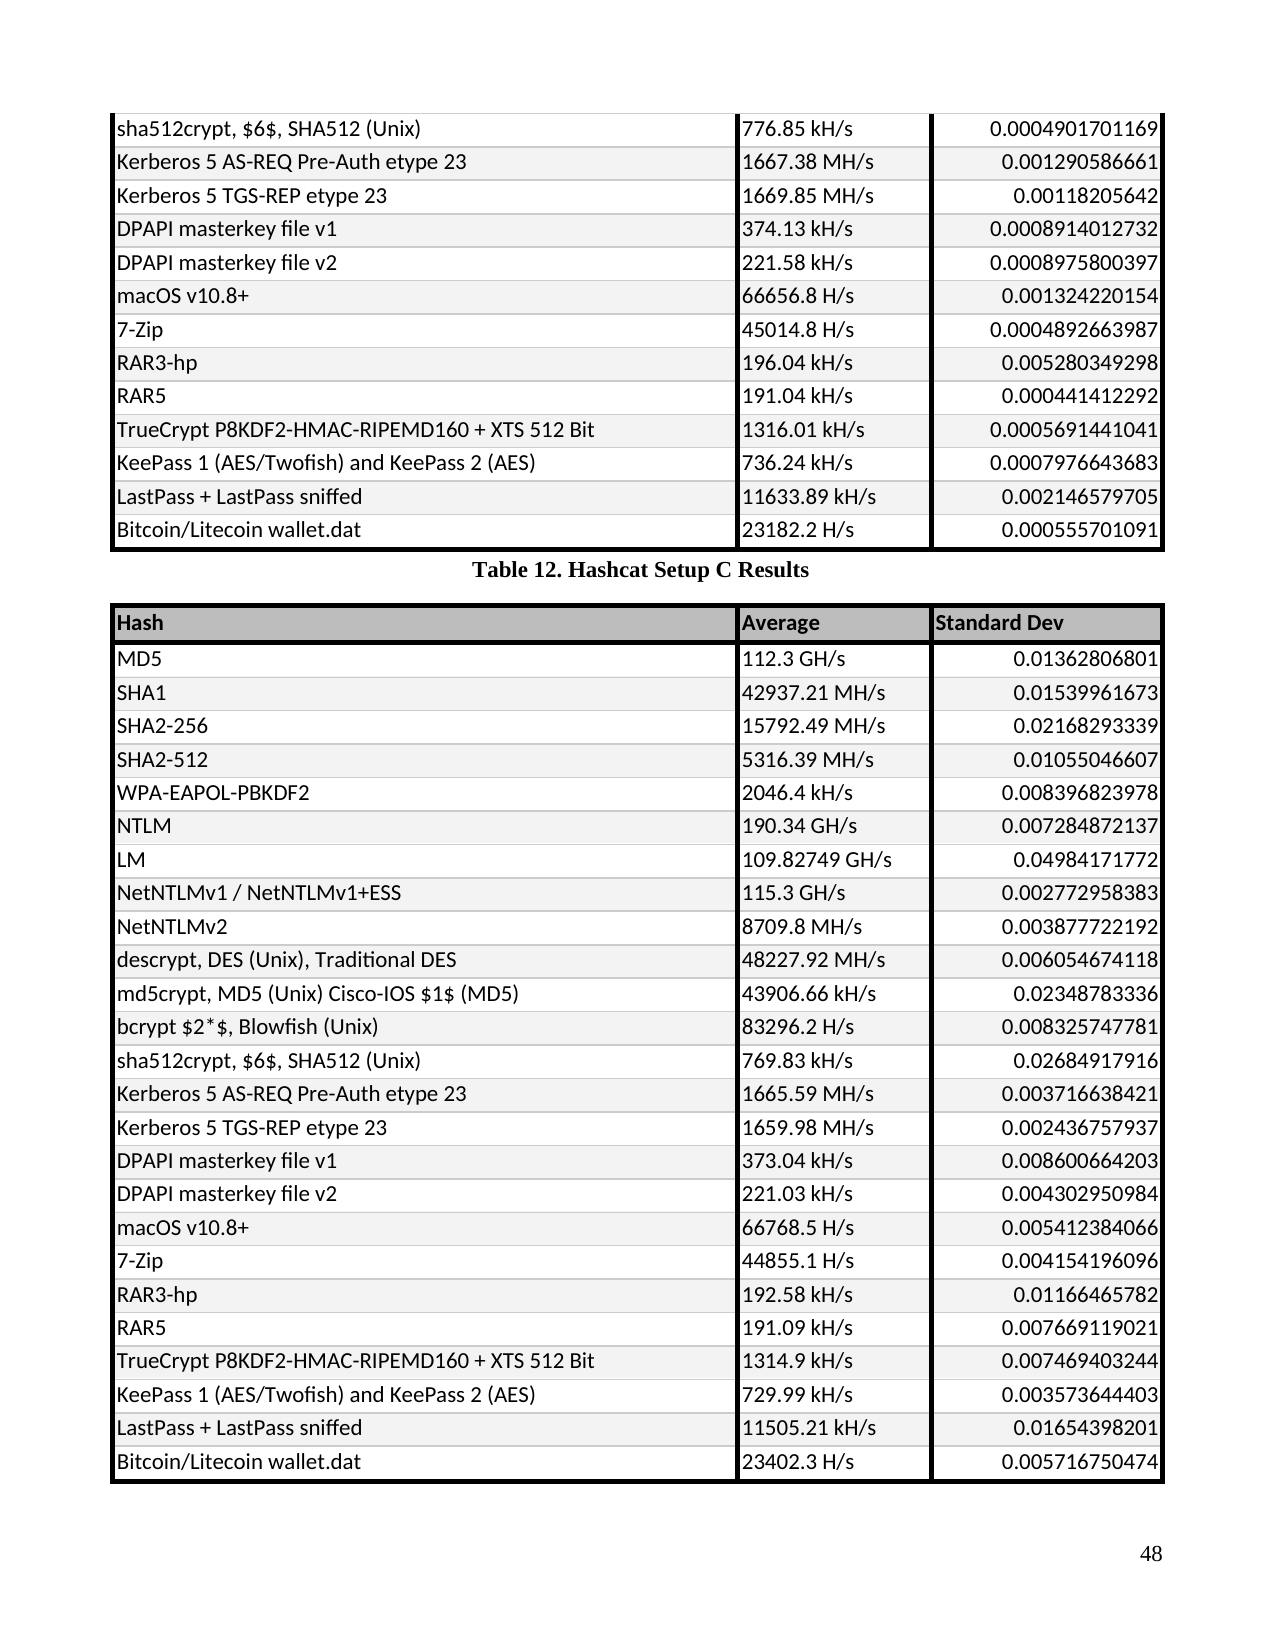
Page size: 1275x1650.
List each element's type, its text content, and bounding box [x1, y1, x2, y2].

table_cell 0.006054674118 [934, 946, 1160, 977]
table_cell 373.04 kH/s [740, 1146, 929, 1178]
table_cell DPAPI masterkey file v2 [115, 248, 735, 280]
table_cell 0.002772958383 [934, 879, 1160, 910]
table_cell NTLM [115, 812, 735, 843]
table_cell DPAPI masterkey file v2 [115, 1180, 735, 1211]
table_cell 0.003877722192 [934, 912, 1160, 944]
table_cell 0.0004892663987 [934, 315, 1160, 347]
table_cell TrueCrypt P8KDF2-HMAC-RIPEMD160 + XTS 512 Bit [115, 415, 735, 447]
table_cell sha512crypt, $6$, SHA512 (Unix) [115, 114, 735, 146]
table_cell 2046.4 kH/s [740, 778, 929, 810]
table_cell 115.3 GH/s [740, 879, 929, 910]
table_cell 45014.8 H/s [740, 315, 929, 347]
table_cell 43906.66 kH/s [740, 979, 929, 1011]
table_cell 1669.85 MH/s [740, 181, 929, 213]
table_cell LastPass + LastPass sniffed [115, 482, 735, 514]
table_cell 736.24 kH/s [740, 448, 929, 480]
table_cell NetNTLMv1 / NetNTLMv1+ESS [115, 879, 735, 910]
table_cell Kerberos 5 AS-REQ Pre-Auth etype 23 [115, 148, 735, 179]
table_cell 196.04 kH/s [740, 348, 929, 380]
table_cell 0.004302950984 [934, 1180, 1160, 1211]
table_cell LastPass + LastPass sniffed [115, 1414, 735, 1445]
table_cell Kerberos 5 AS-REQ Pre-Auth etype 23 [115, 1079, 735, 1111]
table_cell 0.007669119021 [934, 1313, 1160, 1345]
table_cell RAR5 [115, 1313, 735, 1345]
table_header Hash [115, 608, 735, 640]
table_cell RAR3-hp [115, 1280, 735, 1312]
table_cell 0.008396823978 [934, 778, 1160, 810]
table_cell 5316.39 MH/s [740, 745, 929, 777]
table_cell 190.34 GH/s [740, 812, 929, 843]
table_cell 0.001324220154 [934, 281, 1160, 313]
subtitle Table 12. Hashcat Setup C Results [112, 556, 1162, 582]
table_cell macOS v10.8+ [115, 1213, 735, 1245]
table_cell 1314.9 kH/s [740, 1347, 929, 1378]
table_cell descrypt, DES (Unix), Traditional DES [115, 946, 735, 977]
table_cell KeePass 1 (AES/Twofish) and KeePass 2 (AES) [115, 1380, 735, 1412]
table_cell 0.02168293339 [934, 711, 1160, 743]
table_cell WPA-EAPOL-PBKDF2 [115, 778, 735, 810]
table_cell 1665.59 MH/s [740, 1079, 929, 1111]
table_cell 8709.8 MH/s [740, 912, 929, 944]
table_cell 23402.3 H/s [740, 1447, 929, 1479]
table_cell 0.01362806801 [934, 645, 1160, 676]
table_cell 0.01055046607 [934, 745, 1160, 777]
table_cell 0.007284872137 [934, 812, 1160, 843]
table_cell TrueCrypt P8KDF2-HMAC-RIPEMD160 + XTS 512 Bit [115, 1347, 735, 1378]
table_cell 374.13 kH/s [740, 215, 929, 246]
table_cell DPAPI masterkey file v1 [115, 215, 735, 246]
table_cell 191.04 kH/s [740, 382, 929, 413]
table_cell 11505.21 kH/s [740, 1414, 929, 1445]
table_cell 0.007469403244 [934, 1347, 1160, 1378]
table_cell 42937.21 MH/s [740, 678, 929, 710]
table_cell KeePass 1 (AES/Twofish) and KeePass 2 (AES) [115, 448, 735, 480]
table_cell 48227.92 MH/s [740, 946, 929, 977]
table_cell 0.005280349298 [934, 348, 1160, 380]
table_cell 0.002436757937 [934, 1113, 1160, 1144]
table_cell 0.0005691441041 [934, 415, 1160, 447]
table_cell 1316.01 kH/s [740, 415, 929, 447]
table_cell SHA2-512 [115, 745, 735, 777]
table_cell 0.01539961673 [934, 678, 1160, 710]
table_cell 0.004154196096 [934, 1246, 1160, 1278]
table_cell 221.58 kH/s [740, 248, 929, 280]
table_cell 0.02348783336 [934, 979, 1160, 1011]
table_cell 66768.5 H/s [740, 1213, 929, 1245]
table_cell 0.005716750474 [934, 1447, 1160, 1479]
table_cell 0.003716638421 [934, 1079, 1160, 1111]
table_cell 15792.49 MH/s [740, 711, 929, 743]
table_cell Kerberos 5 TGS-REP etype 23 [115, 181, 735, 213]
table_cell 221.03 kH/s [740, 1180, 929, 1211]
table_cell 0.000441412292 [934, 382, 1160, 413]
table_cell 23182.2 H/s [740, 515, 929, 547]
table_cell 11633.89 kH/s [740, 482, 929, 514]
table_cell 769.83 kH/s [740, 1046, 929, 1078]
table_cell SHA1 [115, 678, 735, 710]
table_cell 0.01166465782 [934, 1280, 1160, 1312]
table_cell 0.00118205642 [934, 181, 1160, 213]
table_cell 192.58 kH/s [740, 1280, 929, 1312]
table_cell SHA2-256 [115, 711, 735, 743]
table_cell 0.04984171772 [934, 845, 1160, 877]
table_cell 0.005412384066 [934, 1213, 1160, 1245]
table_header Average [740, 608, 929, 640]
table_cell 0.008600664203 [934, 1146, 1160, 1178]
table_cell 191.09 kH/s [740, 1313, 929, 1345]
table_cell MD5 [115, 645, 735, 676]
table_cell 83296.2 H/s [740, 1012, 929, 1044]
table_cell 0.003573644403 [934, 1380, 1160, 1412]
table_cell 729.99 kH/s [740, 1380, 929, 1412]
table_cell 0.0008975800397 [934, 248, 1160, 280]
table_cell sha512crypt, $6$, SHA512 (Unix) [115, 1046, 735, 1078]
table_cell RAR5 [115, 382, 735, 413]
table_cell 7-Zip [115, 1246, 735, 1278]
table_cell 0.0008914012732 [934, 215, 1160, 246]
table_cell 1667.38 MH/s [740, 148, 929, 179]
table_cell macOS v10.8+ [115, 281, 735, 313]
table_cell 44855.1 H/s [740, 1246, 929, 1278]
table_cell 66656.8 H/s [740, 281, 929, 313]
table_cell LM [115, 845, 735, 877]
table_cell 0.0004901701169 [934, 114, 1160, 146]
table_cell 0.01654398201 [934, 1414, 1160, 1445]
table_cell 0.000555701091 [934, 515, 1160, 547]
table_cell 0.002146579705 [934, 482, 1160, 514]
table_cell 112.3 GH/s [740, 645, 929, 676]
table_cell 0.008325747781 [934, 1012, 1160, 1044]
table_cell bcrypt $2*$, Blowfish (Unix) [115, 1012, 735, 1044]
table_cell 0.02684917916 [934, 1046, 1160, 1078]
table_cell 109.82749 GH/s [740, 845, 929, 877]
table_cell 776.85 kH/s [740, 114, 929, 146]
table_cell 1659.98 MH/s [740, 1113, 929, 1144]
table_cell Kerberos 5 TGS-REP etype 23 [115, 1113, 735, 1144]
table_header Standard Dev [934, 608, 1160, 640]
table_cell 7-Zip [115, 315, 735, 347]
table_cell 0.001290586661 [934, 148, 1160, 179]
table_cell Bitcoin/Litecoin wallet.dat [115, 515, 735, 547]
table_cell DPAPI masterkey file v1 [115, 1146, 735, 1178]
table_cell RAR3-hp [115, 348, 735, 380]
table_cell 0.0007976643683 [934, 448, 1160, 480]
table_cell md5crypt, MD5 (Unix) Cisco-IOS $1$ (MD5) [115, 979, 735, 1011]
table_cell NetNTLMv2 [115, 912, 735, 944]
table_cell Bitcoin/Litecoin wallet.dat [115, 1447, 735, 1479]
